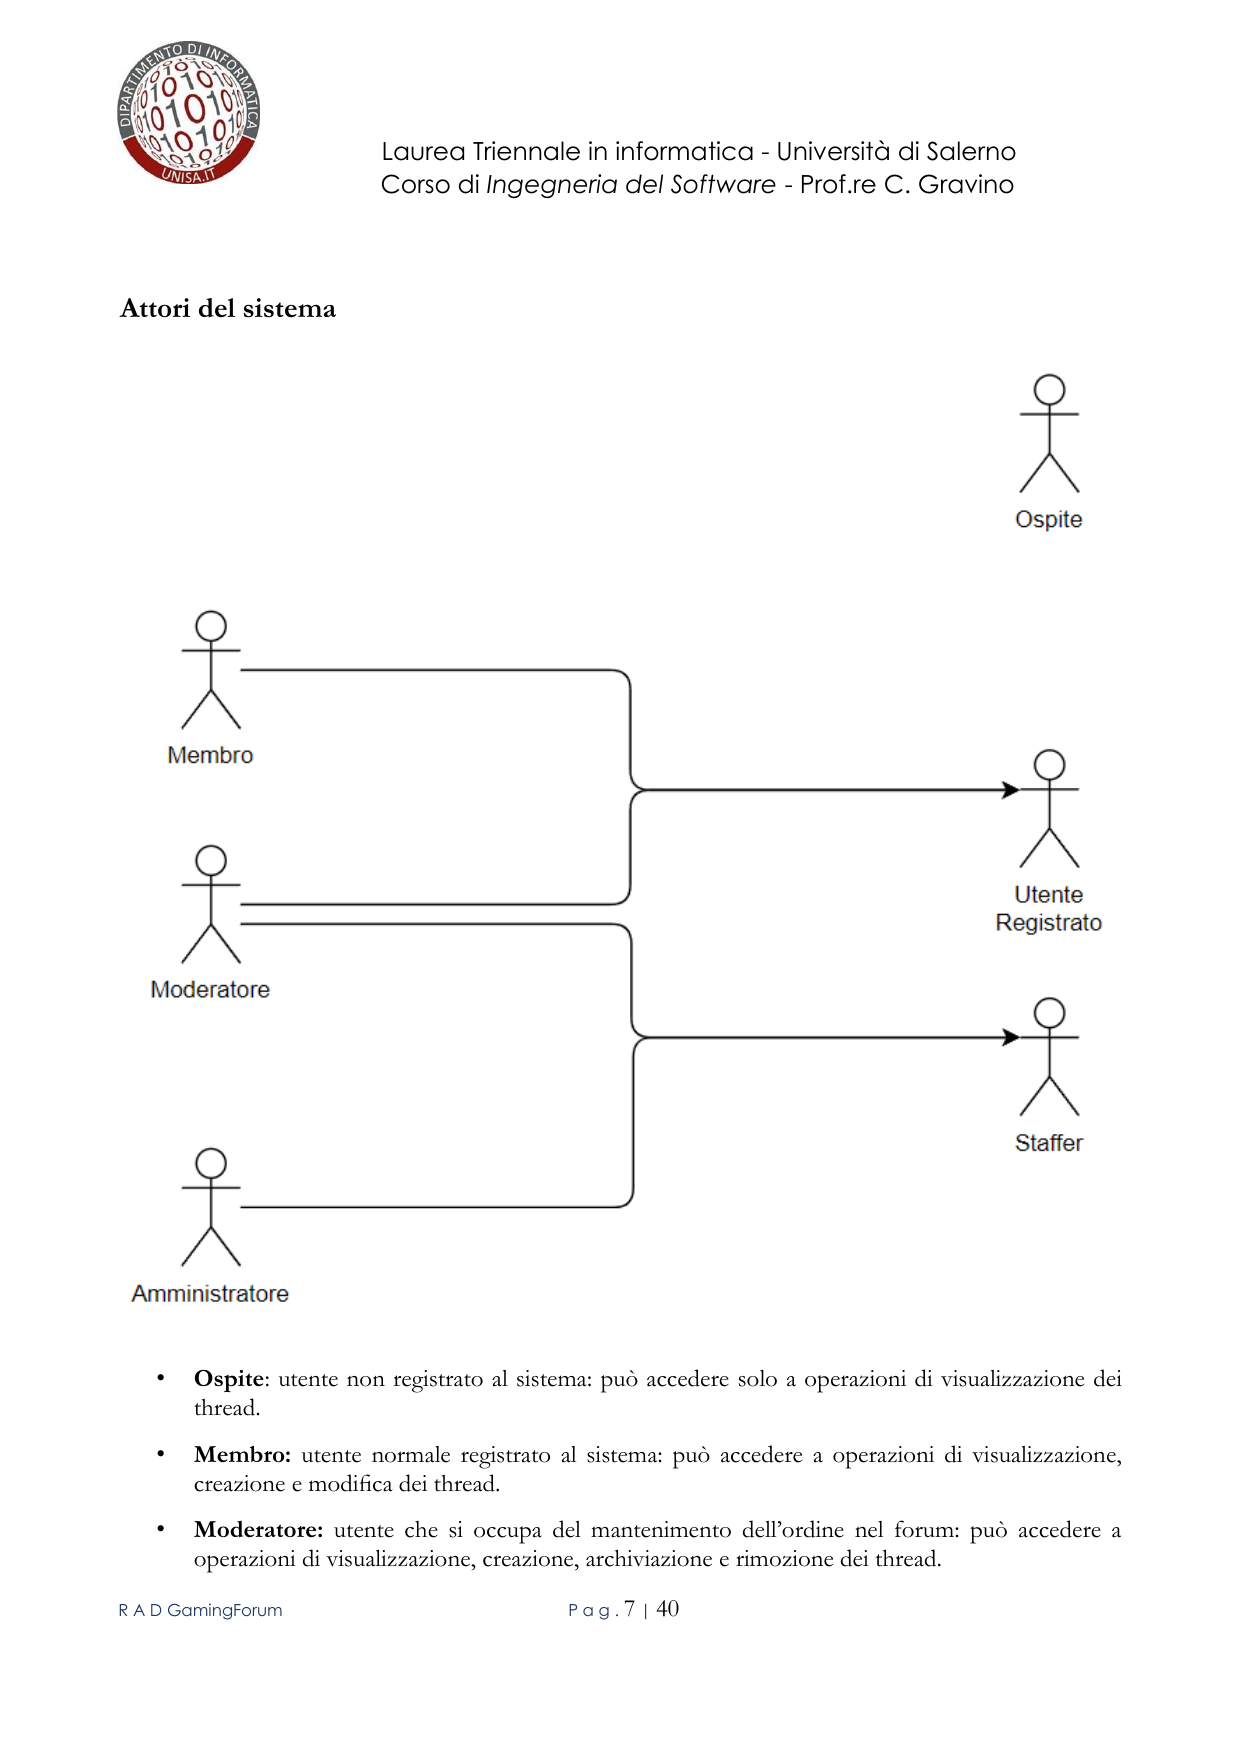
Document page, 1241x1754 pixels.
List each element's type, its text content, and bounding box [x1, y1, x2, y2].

list Moderatore: utente che si occupa del mantenimento dell’ordine nel forum: può accedere a operazioni di visualizzazione, creazione, archiviazione e rimozione dei thread. [156, 1514, 1123, 1573]
list Membro: utente normale registrato al sistema: può accedere a operazioni di visualizzazione, creazione e modifica dei thread. [156, 1439, 1123, 1498]
list Ospite: utente non registrato al sistema: può accedere solo a operazioni di visualizzazione dei thread. [156, 1363, 1123, 1422]
picture [117, 41, 260, 184]
picture [118, 354, 1133, 1327]
subtitle Attori del sistema [120, 293, 1132, 326]
